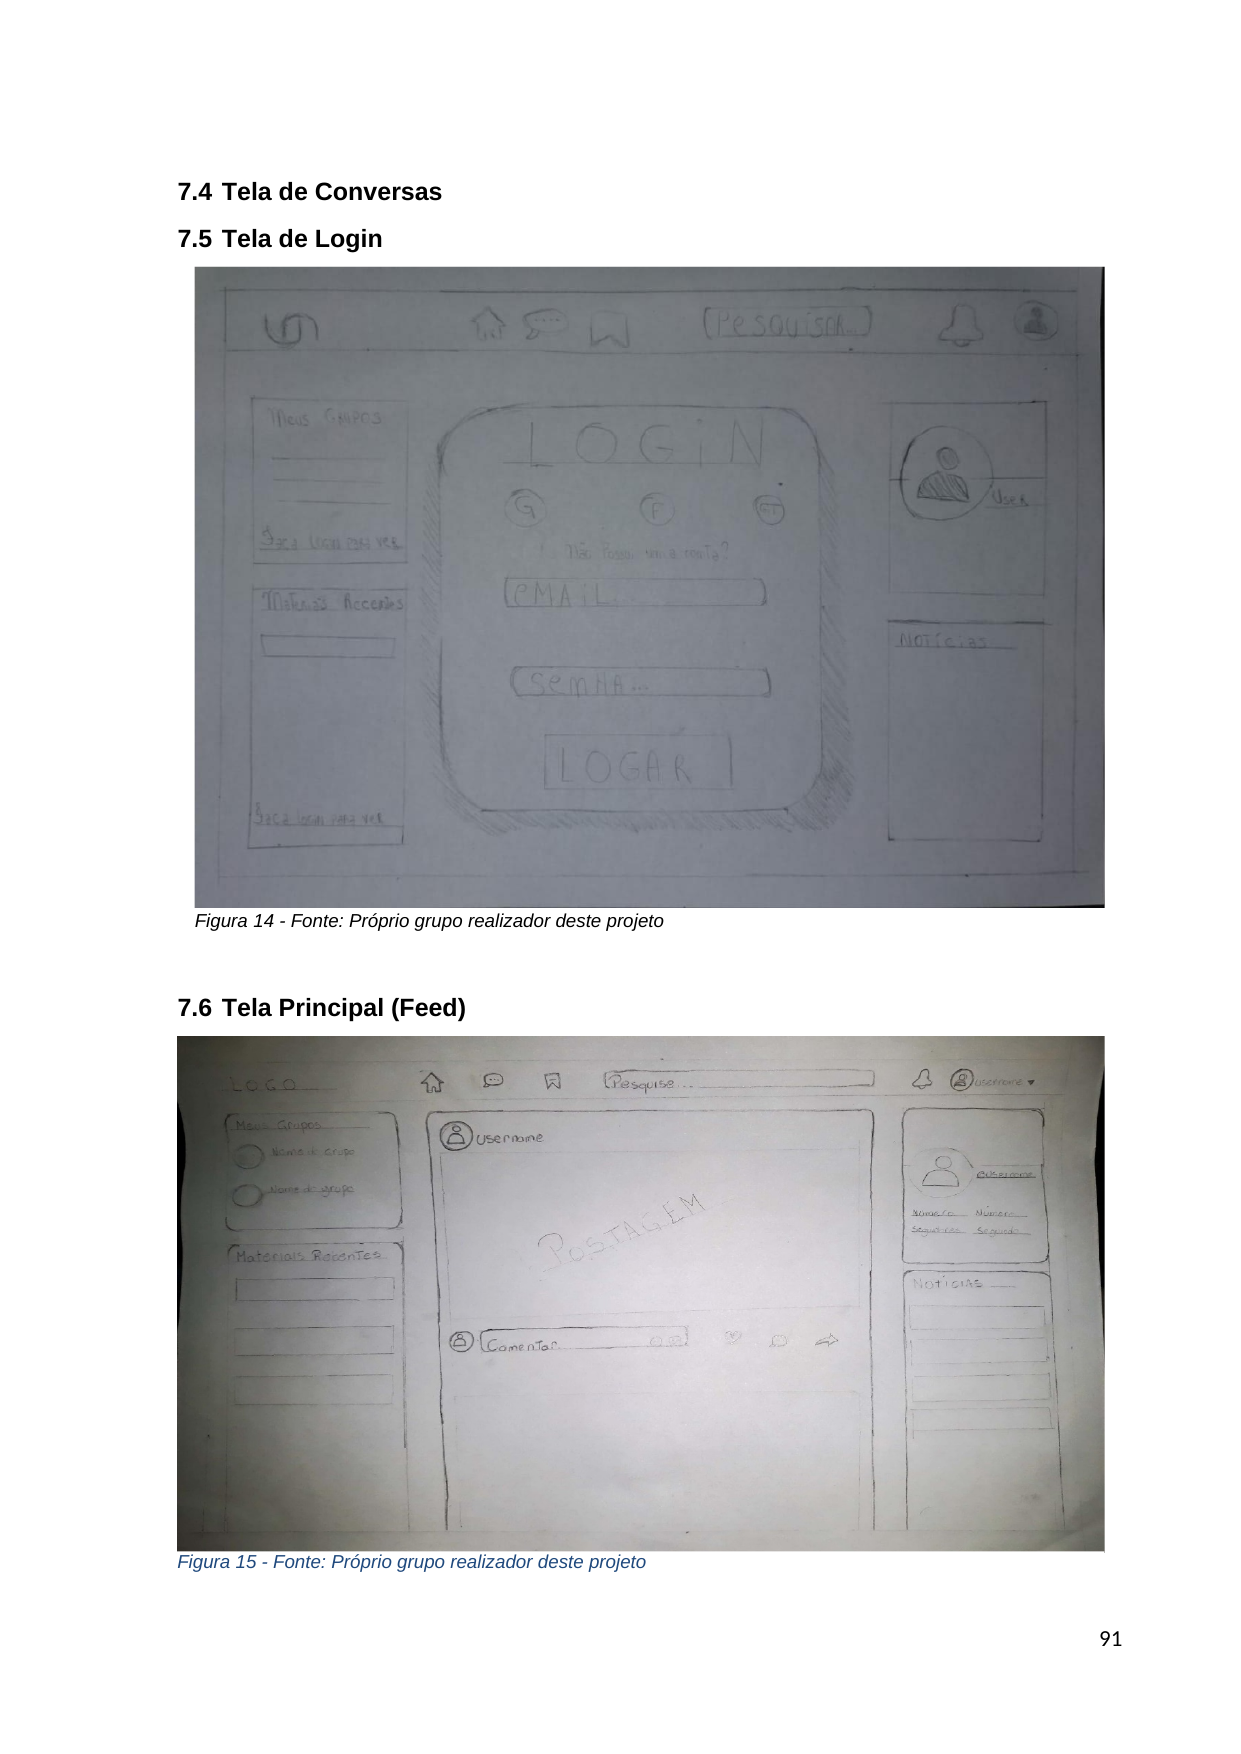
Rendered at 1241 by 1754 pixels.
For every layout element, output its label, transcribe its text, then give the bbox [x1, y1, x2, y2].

text Tela de Login [177, 224, 1122, 253]
picture [194, 267, 1105, 908]
text Tela de Conversas [177, 177, 1122, 206]
picture [177, 1036, 1105, 1551]
text Tela Principal (Feed) [177, 993, 1122, 1022]
